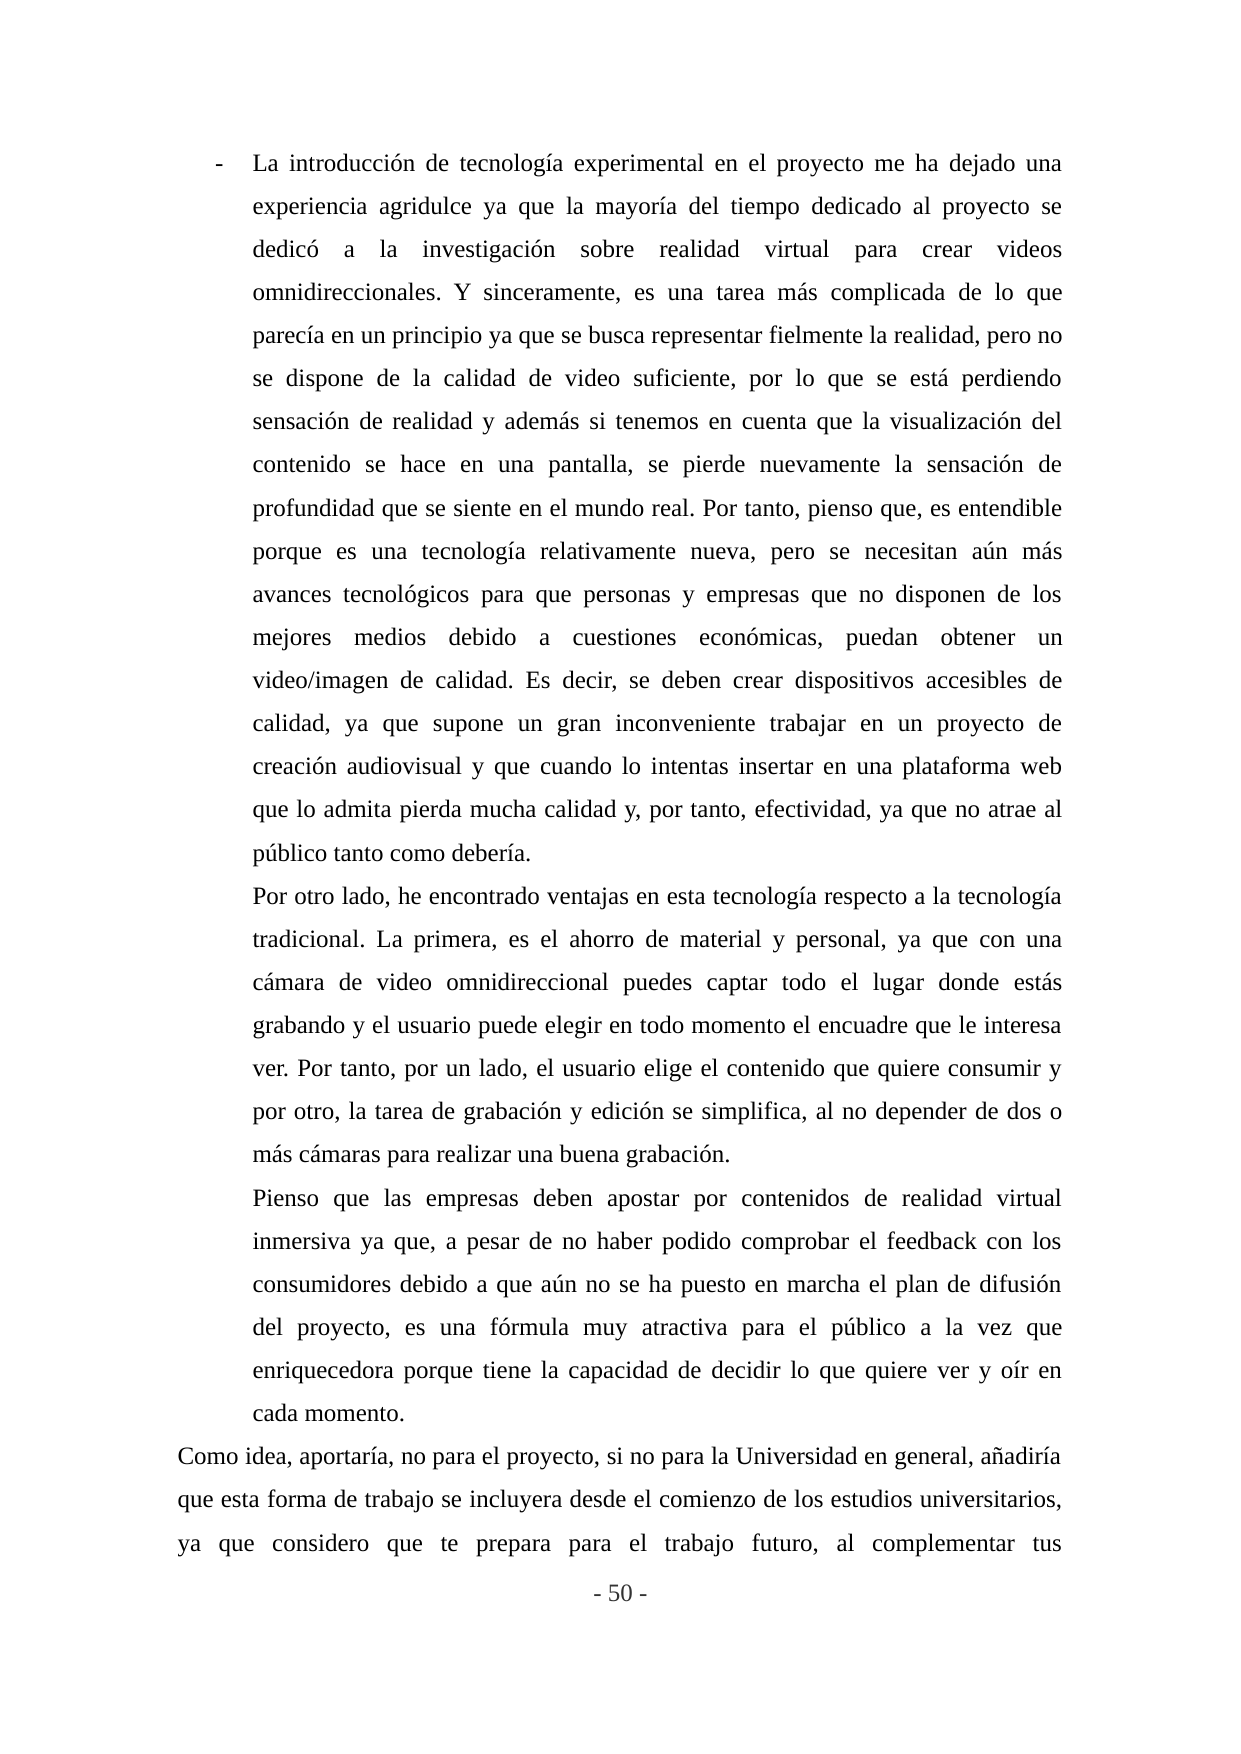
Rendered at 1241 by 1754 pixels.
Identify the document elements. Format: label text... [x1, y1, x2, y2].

list Pienso que las empresas deben apostar por contenidos de realidad virtual inmersiva ya que, a pesar de no haber podido comprobar el feedback con los consumidores debido a que aún no se ha puesto en marcha el plan de difusión del proyecto, es una fórmula muy atractiva para el público a la vez que enriquecedora porque tiene la capacidad de decidir lo que quiere ver y oír en cada momento. [252, 1183, 1063, 1427]
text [177, 1441, 1063, 1556]
list Por otro lado, he encontrado ventajas en esta tecnología respecto a la tecnología tradicional. La primera, es el ahorro de material y personal, ya que con una cámara de video omnidireccional puedes captar todo el lugar donde estás grabando y el usuario puede elegir en todo momento el encuadre que le interesa ver. Por tanto, por un lado, el usuario elige el contenido que quiere consumir y por otro, la tarea de grabación y edición se simplifica, al no depender de dos o más cámaras para realizar una buena grabación. [252, 881, 1063, 1168]
list La introducción de tecnología experimental en el proyecto me ha dejado una experiencia agridulce ya que la mayoría del tiempo dedicado al proyecto se dedicó a la investigación sobre realidad virtual para crear videos omnidireccionales. Y sinceramente, es una tarea más complicada de lo que parecía en un principio ya que se busca representar fielmente la realidad, pero no se dispone de la calidad de video suficiente, por lo que se está perdiendo sensación de realidad y además si tenemos en cuenta que la visualización del contenido se hace en una pantalla, se pierde nuevamente la sensación de profundidad que se siente en el mundo real. Por tanto, pienso que, es entendible porque es una tecnología relativamente nueva, pero se necesitan aún más avances tecnológicos para que personas y empresas que no disponen de los mejores medios debido a cuestiones económicas, puedan obtener un video/imagen de calidad. Es decir, se deben crear dispositivos accesibles de calidad, ya que supone un gran inconveniente trabajar en un proyecto de creación audiovisual y que cuando lo intentas insertar en una plataforma web que lo admita pierda mucha calidad y, por tanto, efectividad, ya que no atrae al público tanto como debería. [215, 148, 1063, 866]
